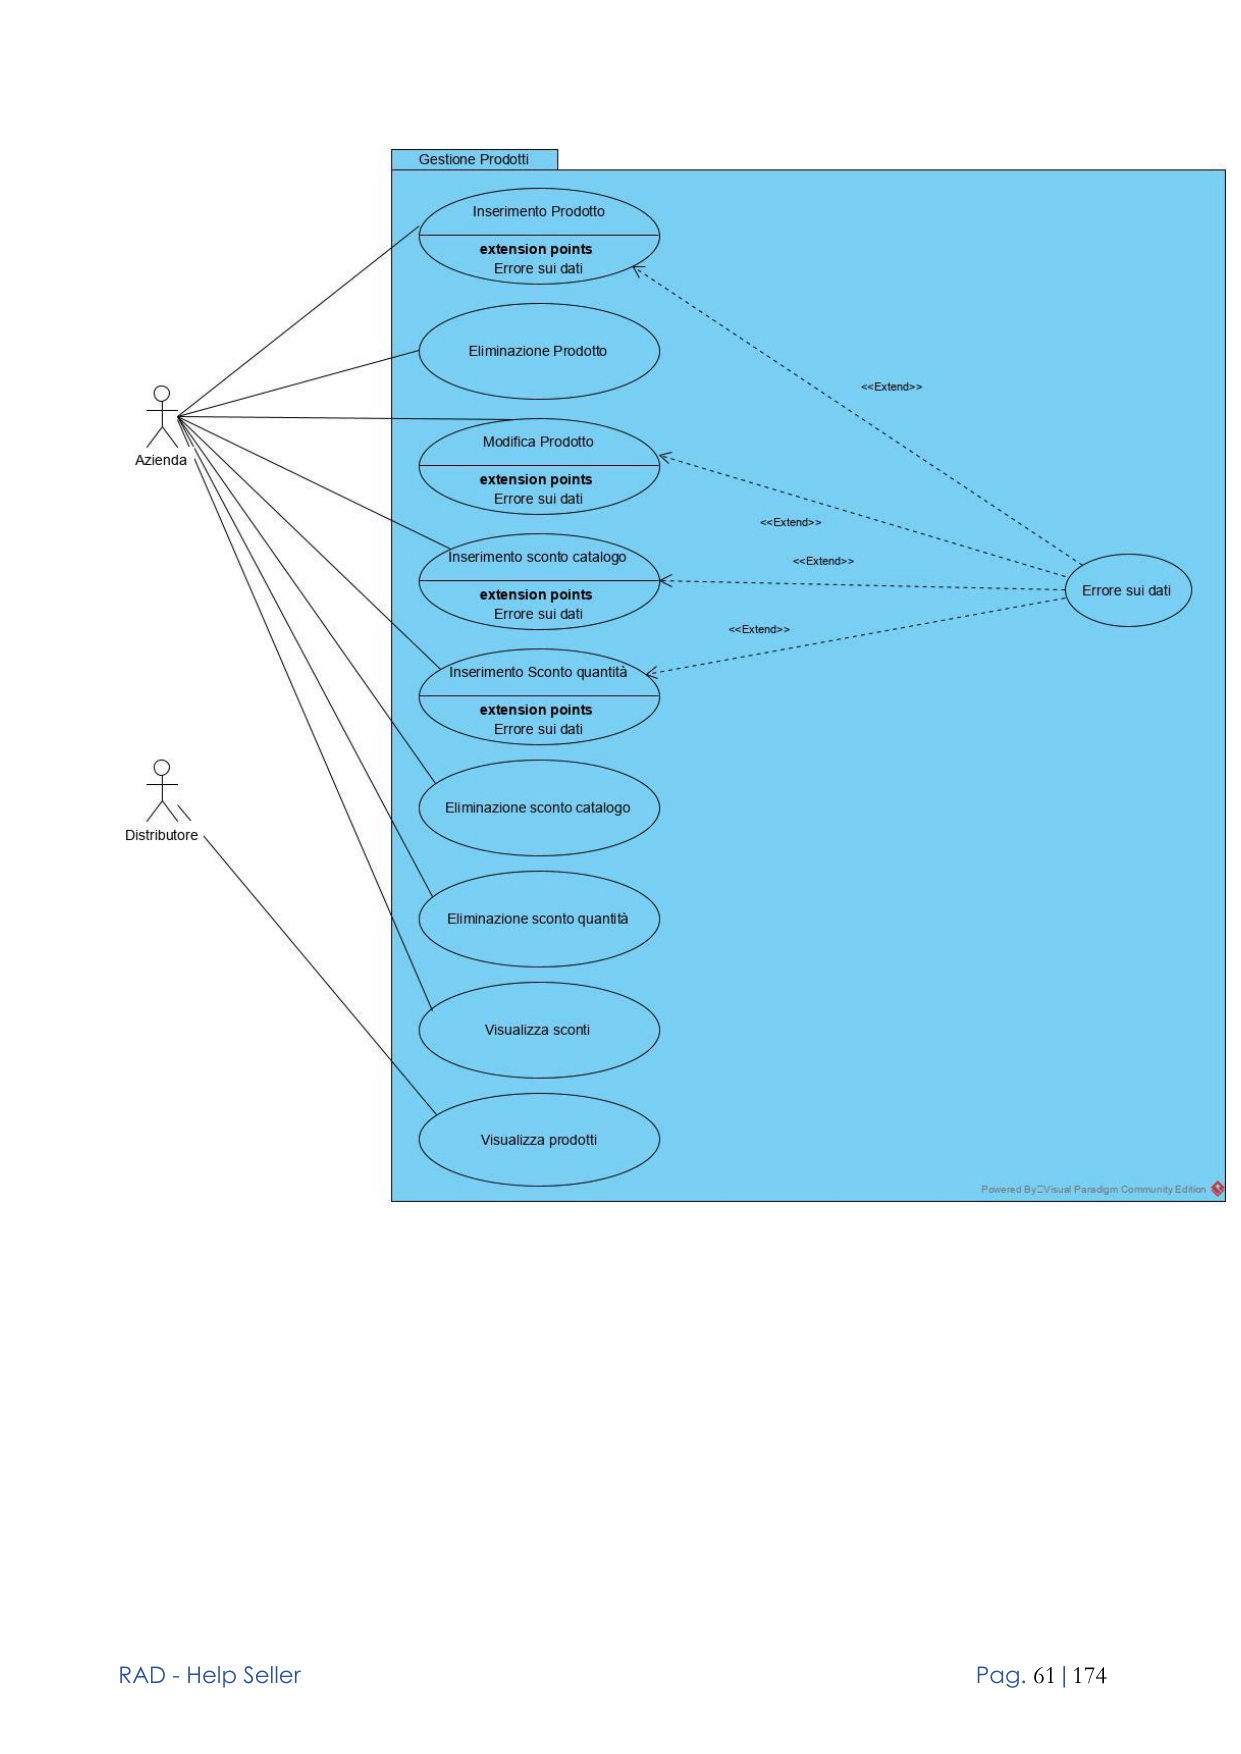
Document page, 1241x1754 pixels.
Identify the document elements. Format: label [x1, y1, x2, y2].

picture [118, 147, 1230, 1206]
